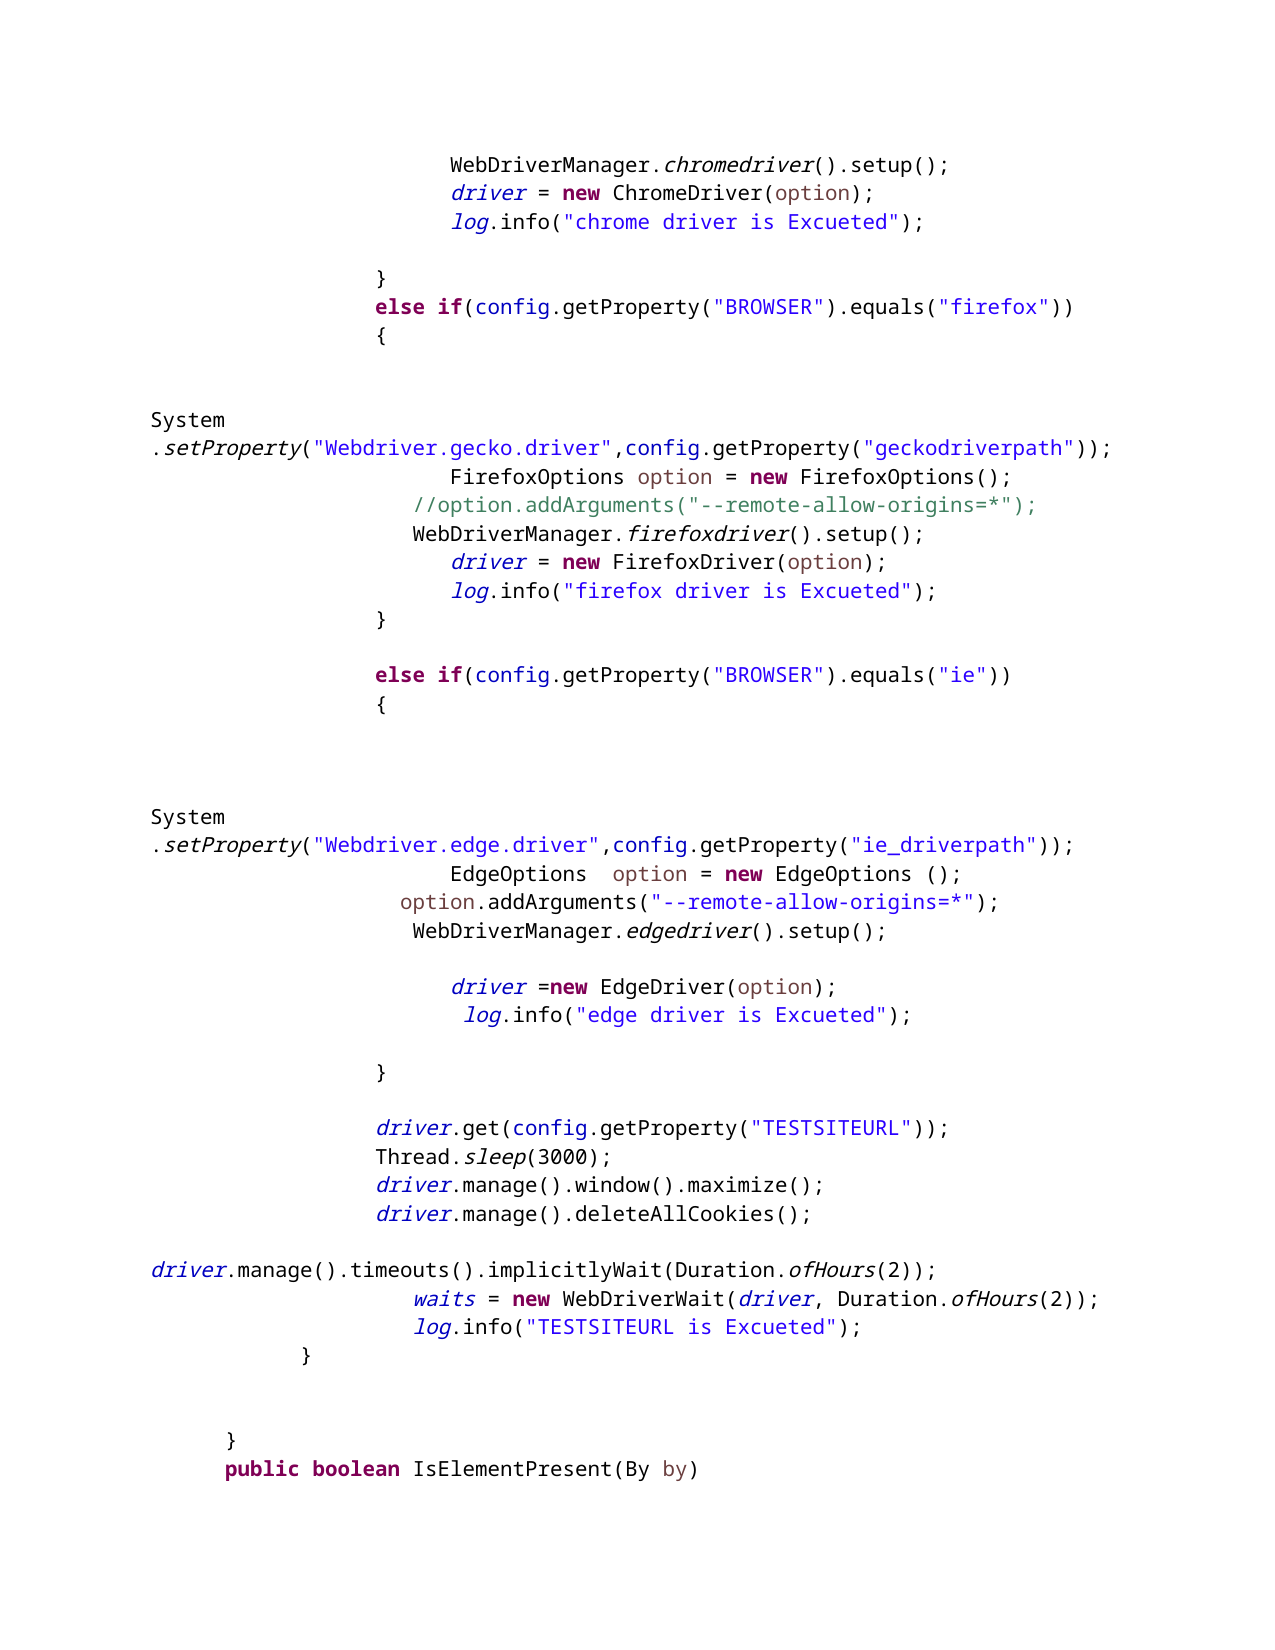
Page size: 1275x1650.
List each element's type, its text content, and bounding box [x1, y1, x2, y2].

text driver.get(config.getProperty("TESTSITEURL")); [150, 1113, 1125, 1142]
text { [150, 320, 1125, 349]
text driver.manage().deleteAllCookies(); [150, 1199, 1125, 1227]
text WebDriverManager.edgedriver().setup(); [150, 916, 1125, 944]
text log.info("edge driver is Excueted"); [150, 1001, 1125, 1029]
text driver.manage().timeouts().implicitlyWait(Duration.ofHours(2)); [150, 1227, 1125, 1284]
text else if(config.getProperty("BROWSER").equals("ie")) [150, 661, 1125, 689]
text driver.manage().window().maximize(); [150, 1170, 1125, 1199]
text driver = new ChromeDriver(option); [150, 178, 1125, 207]
text Thread.sleep(3000); [150, 1142, 1125, 1170]
text driver =new EdgeDriver(option); [150, 972, 1125, 1001]
text { [150, 689, 1125, 717]
text WebDriverManager.chromedriver().setup(); [150, 150, 1125, 178]
text log.info("firefox driver is Excueted"); [150, 576, 1125, 604]
text public boolean IsElementPresent(By by) [150, 1454, 1125, 1482]
text log.info("TESTSITEURL is Excueted"); [150, 1312, 1125, 1341]
text waits = new WebDriverWait(driver, Duration.ofHours(2)); [150, 1284, 1125, 1312]
text FirefoxOptions option = new FirefoxOptions(); [150, 462, 1125, 490]
text driver = new FirefoxDriver(option); [150, 547, 1125, 576]
text } [150, 1341, 1125, 1369]
text option.addArguments("--remote-allow-origins=*"); [150, 887, 1125, 916]
text } [150, 1057, 1125, 1086]
text EdgeOptions option = new EdgeOptions (); [150, 859, 1125, 887]
text WebDriverManager.firefoxdriver().setup(); [150, 519, 1125, 547]
text System.setProperty("Webdriver.edge.driver",config.getProperty("ie_driverpath")); [150, 746, 1125, 859]
text //option.addArguments("--remote-allow-origins=*"); [150, 490, 1125, 519]
text } [150, 263, 1125, 292]
text System.setProperty("Webdriver.gecko.driver",config.getProperty("geckodriverpath")); [150, 349, 1125, 462]
text } [150, 1426, 1125, 1454]
text } [150, 604, 1125, 633]
text else if(config.getProperty("BROWSER").equals("firefox")) [150, 292, 1125, 320]
text log.info("chrome driver is Excueted"); [150, 207, 1125, 235]
